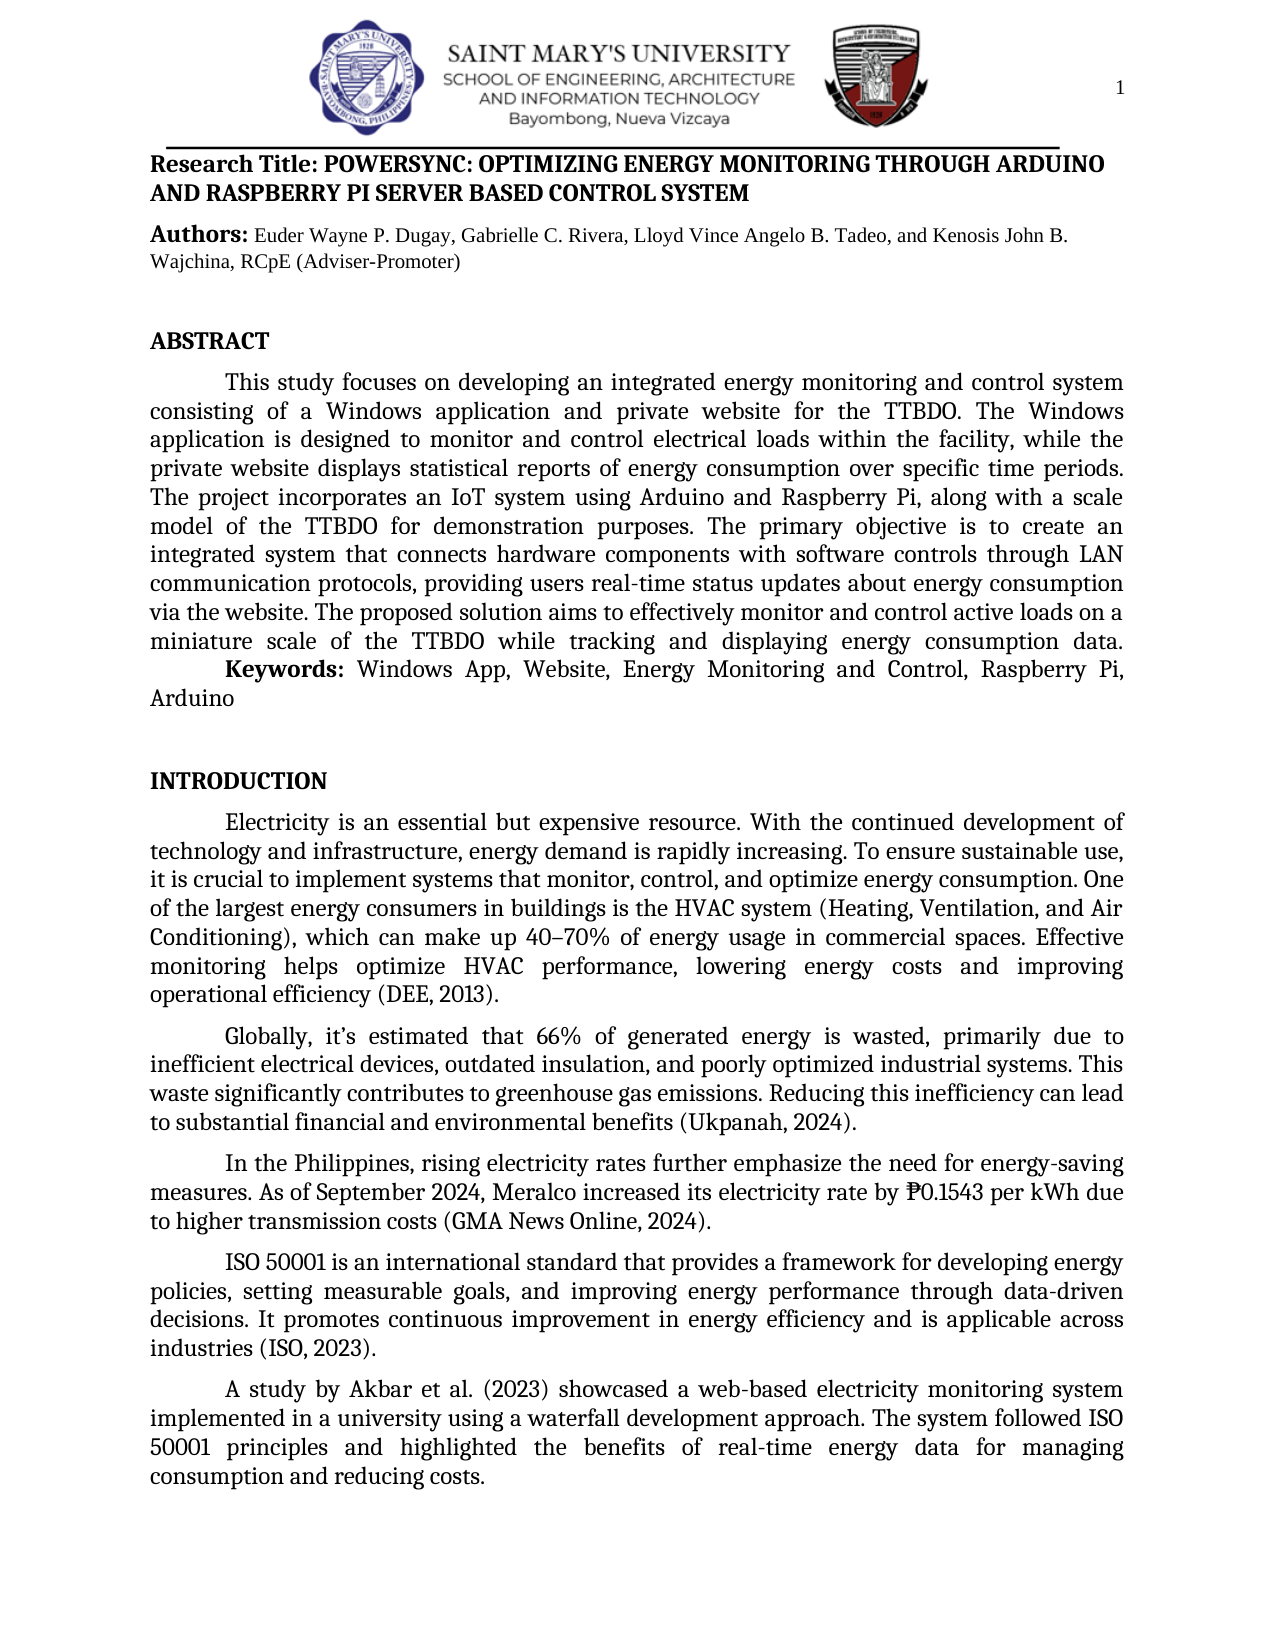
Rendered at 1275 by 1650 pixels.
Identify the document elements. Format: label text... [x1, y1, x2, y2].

text Research Title: POWERSYNC: OPTIMIZING ENERGY MONITORING THROUGH ARDUINO AND RASPBERRY PI SERVER BASED CONTROL SYSTEM [150, 150, 1125, 207]
text Electricity is an essential but expensive resource. With the continued development of technology and infrastructure, energy demand is rapidly increasing. To ensure sustainable use, it is crucial to implement systems that monitor, control, and optimize energy consumption. One of the largest energy consumers in buildings is the HVAC system (Heating, Ventilation, and Air Conditioning), which can make up 40–70% of energy usage in commercial spaces. Effective monitoring helps optimize HVAC performance, lowering energy costs and improving operational efficiency (DEE, 2013). [150, 808, 1125, 1009]
text A study by Akbar et al. (2023) showcased a web-based electricity monitoring system implemented in a university using a waterfall development approach. The system followed ISO 50001 principles and highlighted the benefits of real-time energy data for managing consumption and reducing costs. [150, 1375, 1125, 1490]
text INTRODUCTION [150, 767, 1125, 795]
text ISO 50001 is an international standard that provides a framework for developing energy policies, setting measurable goals, and improving energy performance through data-driven decisions. It promotes continuous improvement in energy efficiency and is applicable across industries (ISO, 2023). [150, 1248, 1125, 1363]
text Globally, it’s estimated that 66% of generated energy is wasted, primarily due to inefficient electrical devices, outdated insulation, and poorly optimized industrial systems. This waste significantly contributes to greenhouse gas emissions. Reducing this inefficiency can lead to substantial financial and environmental benefits (Ukpanah, 2024). [150, 1022, 1125, 1137]
text Authors: [150, 220, 1125, 273]
text In the Philippines, rising electricity rates further emphasize the need for energy-saving measures. As of September 2024, Meralco increased its electricity rate by ₱0.1543 per kWh due to higher transmission costs (GMA News Online, 2024). [150, 1149, 1125, 1235]
text This study focuses on developing an integrated energy monitoring and control system consisting of a Windows application and private website for the TTBDO. The Windows application is designed to monitor and control electrical loads within the facility, while the private website displays statistical reports of energy consumption over specific time periods. The project incorporates an IoT system using Arduino and Raspberry Pi, along with a scale model of the TTBDO for demonstration purposes. The primary objective is to create an integrated system that connects hardware components with software controls through LAN communication protocols, providing users real-time status updates about energy consumption via the website. The proposed solution aims to effectively monitor and control active loads on a miniature scale of the TTBDO while tracking and displaying energy consumption data. Keywords: Windows App, Website, Energy Monitoring and Control, Raspberry Pi, Arduino [150, 368, 1125, 713]
picture [159, 0, 1060, 150]
text ABSTRACT [150, 327, 1125, 355]
